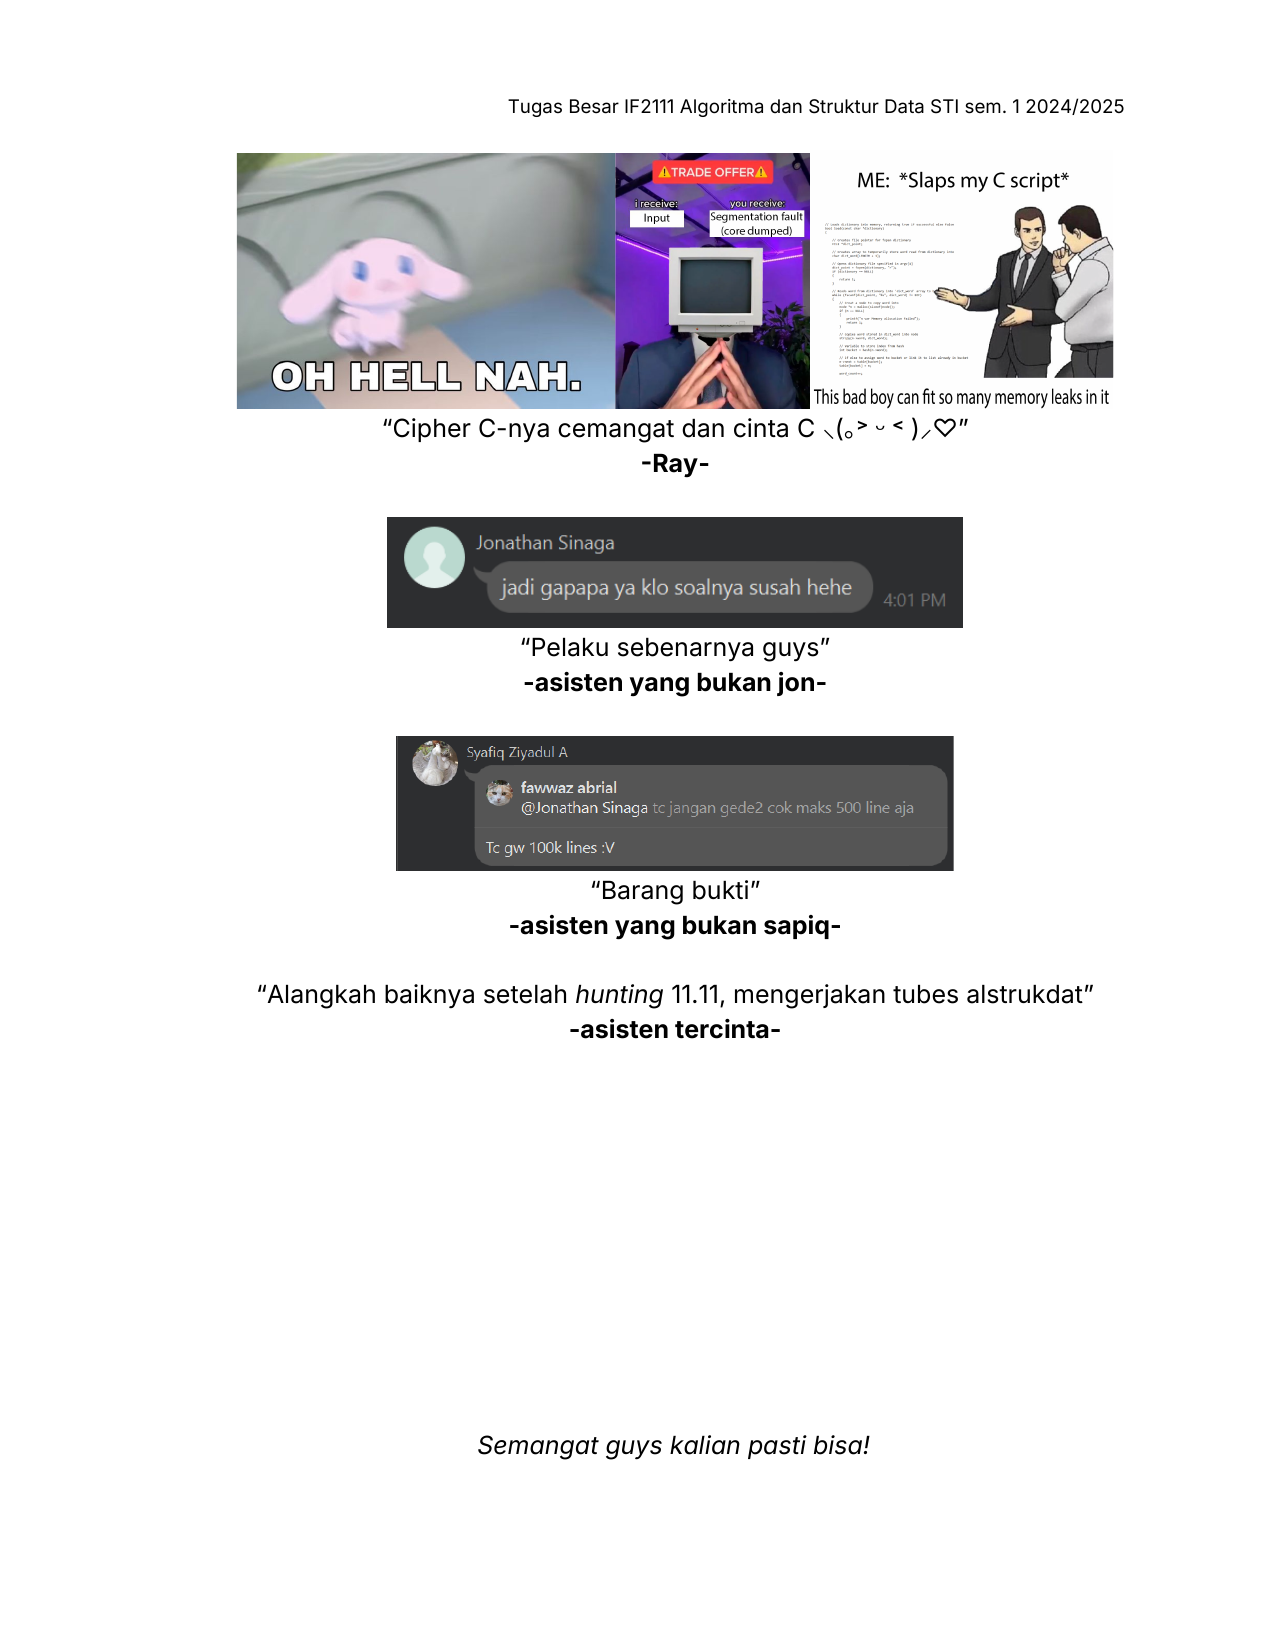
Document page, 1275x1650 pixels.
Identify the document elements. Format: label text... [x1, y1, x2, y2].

text “Cipher C-nya cemangat dan cinta C ⸜(｡˃ ᵕ ˂ )⸝♡” [225, 413, 1125, 443]
picture [236, 150, 1114, 409]
text “Barang bukti” [150, 875, 1125, 906]
text -asisten tercinta- [225, 1014, 1125, 1044]
text -Ray- [225, 448, 1125, 478]
text -asisten yang bukan sapiq- [150, 910, 1125, 940]
text Semangat guys kalian pasti bisa! [225, 1430, 1125, 1461]
text “Pelaku sebenarnya guys” [225, 632, 1125, 662]
text “Alangkah baiknya setelah hunting 11.11, mengerjakan tubes alstrukdat” [225, 979, 1125, 1009]
picture [396, 736, 954, 871]
text -asisten yang bukan jon- [225, 667, 1125, 697]
picture [387, 517, 963, 628]
